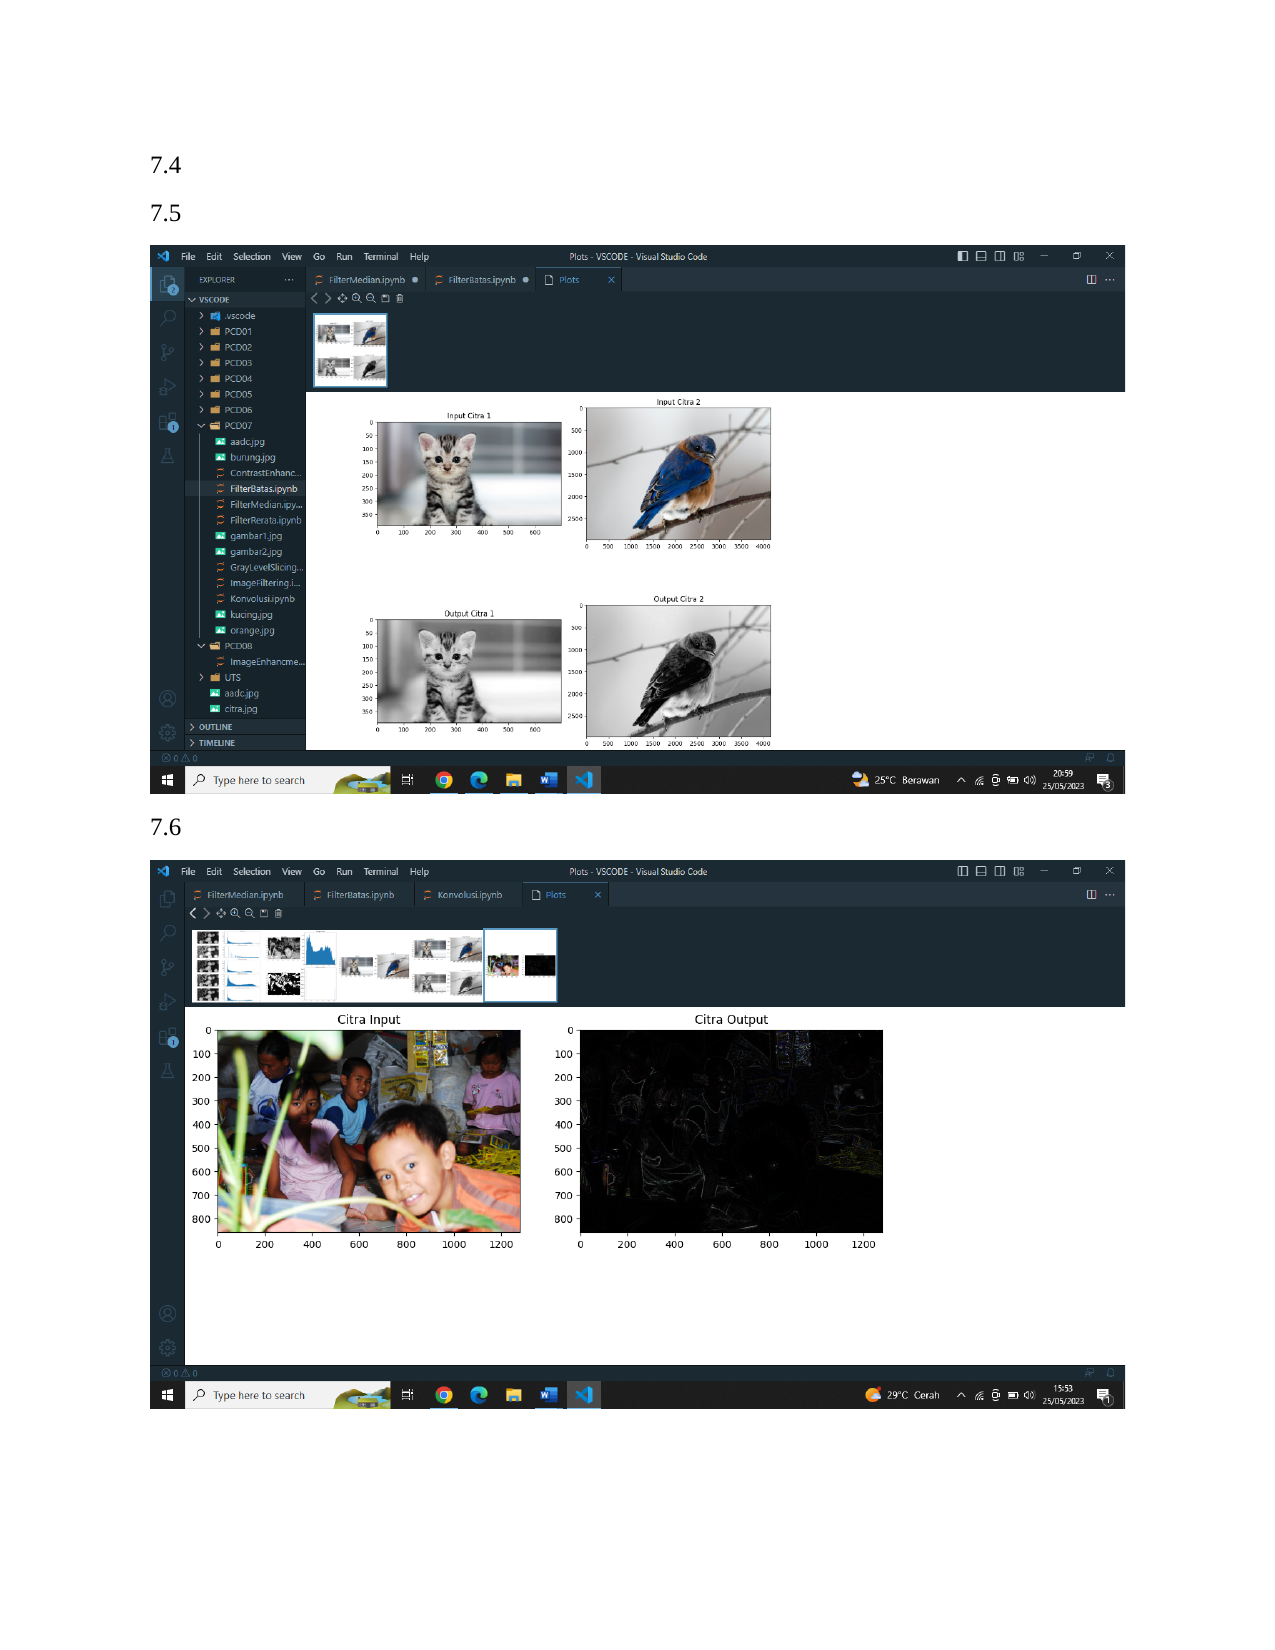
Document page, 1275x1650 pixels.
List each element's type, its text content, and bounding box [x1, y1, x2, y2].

text 7.4 [150, 150, 1125, 179]
picture [150, 860, 1125, 1409]
text 7.5 [150, 198, 1125, 226]
text 7.6 [150, 812, 1125, 841]
picture [150, 245, 1125, 794]
